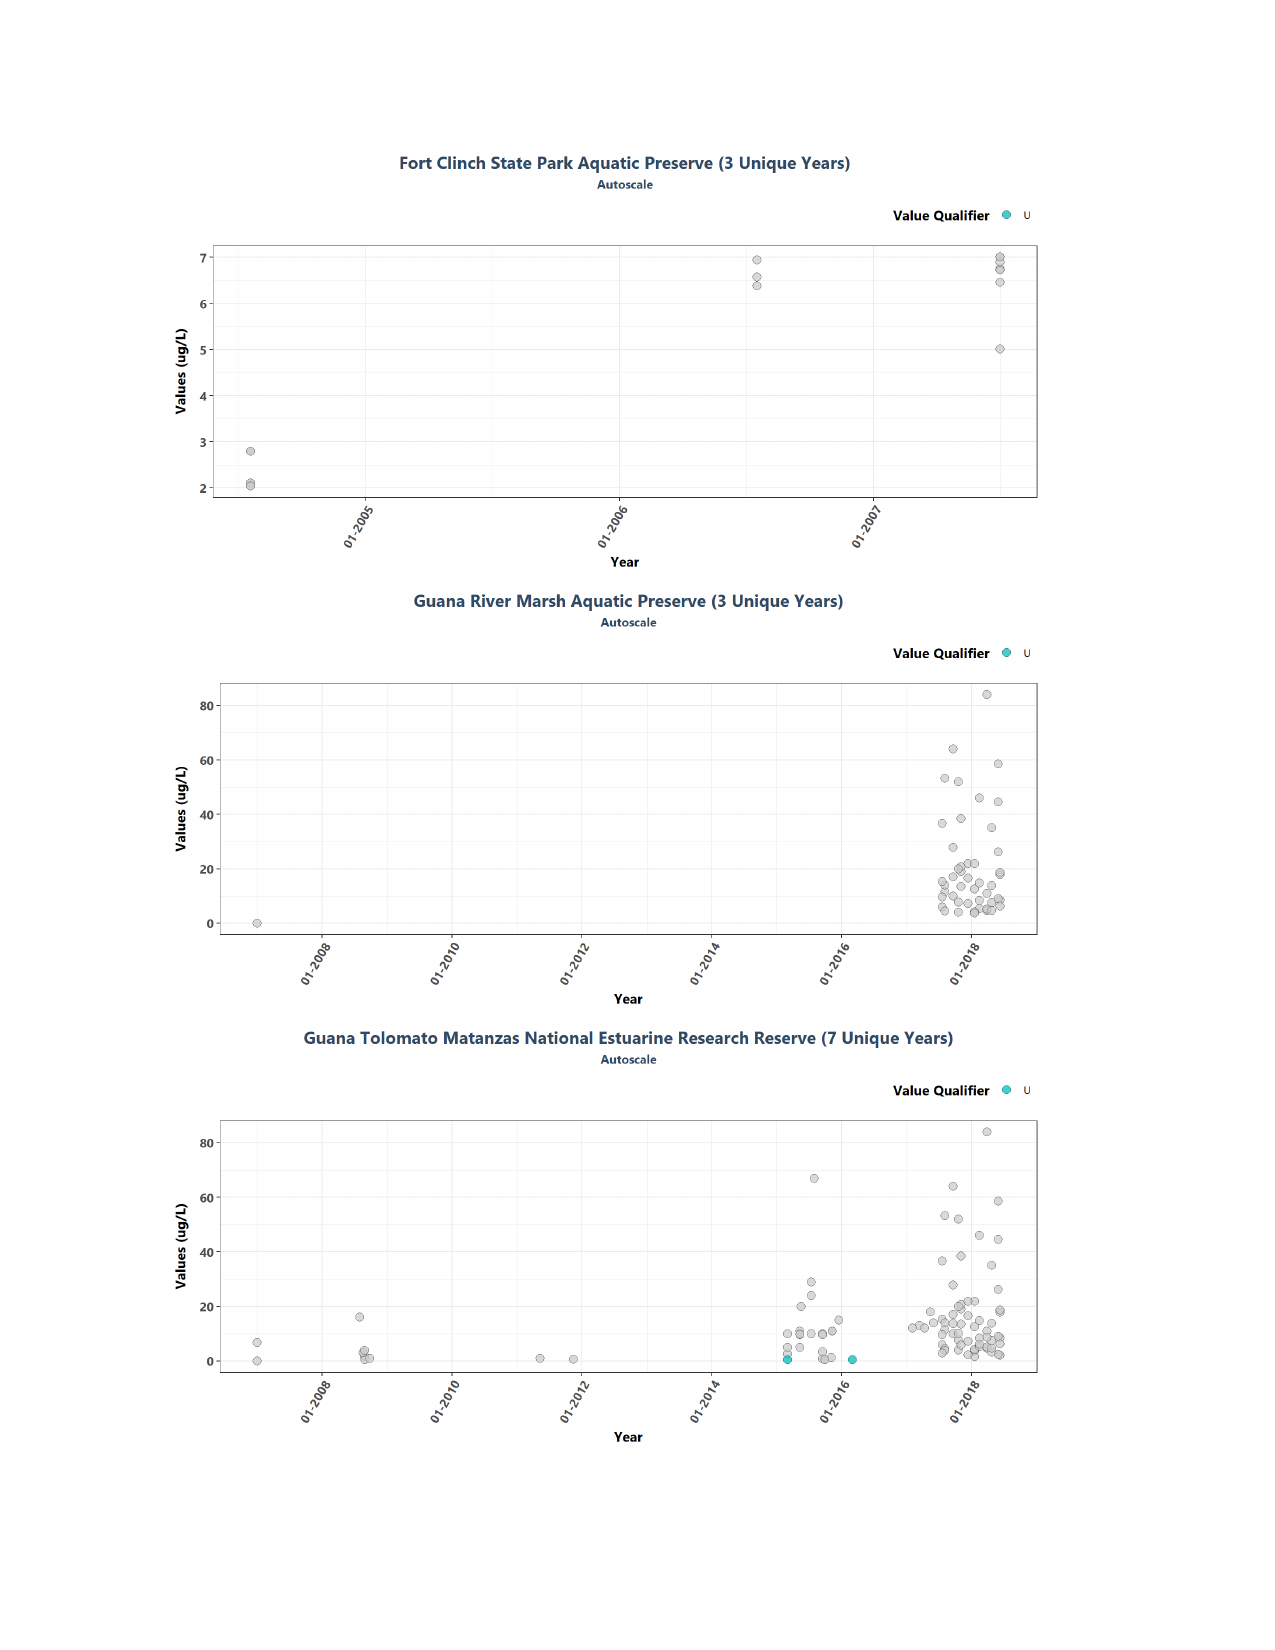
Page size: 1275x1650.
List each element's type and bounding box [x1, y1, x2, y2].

picture [168, 150, 1044, 1463]
